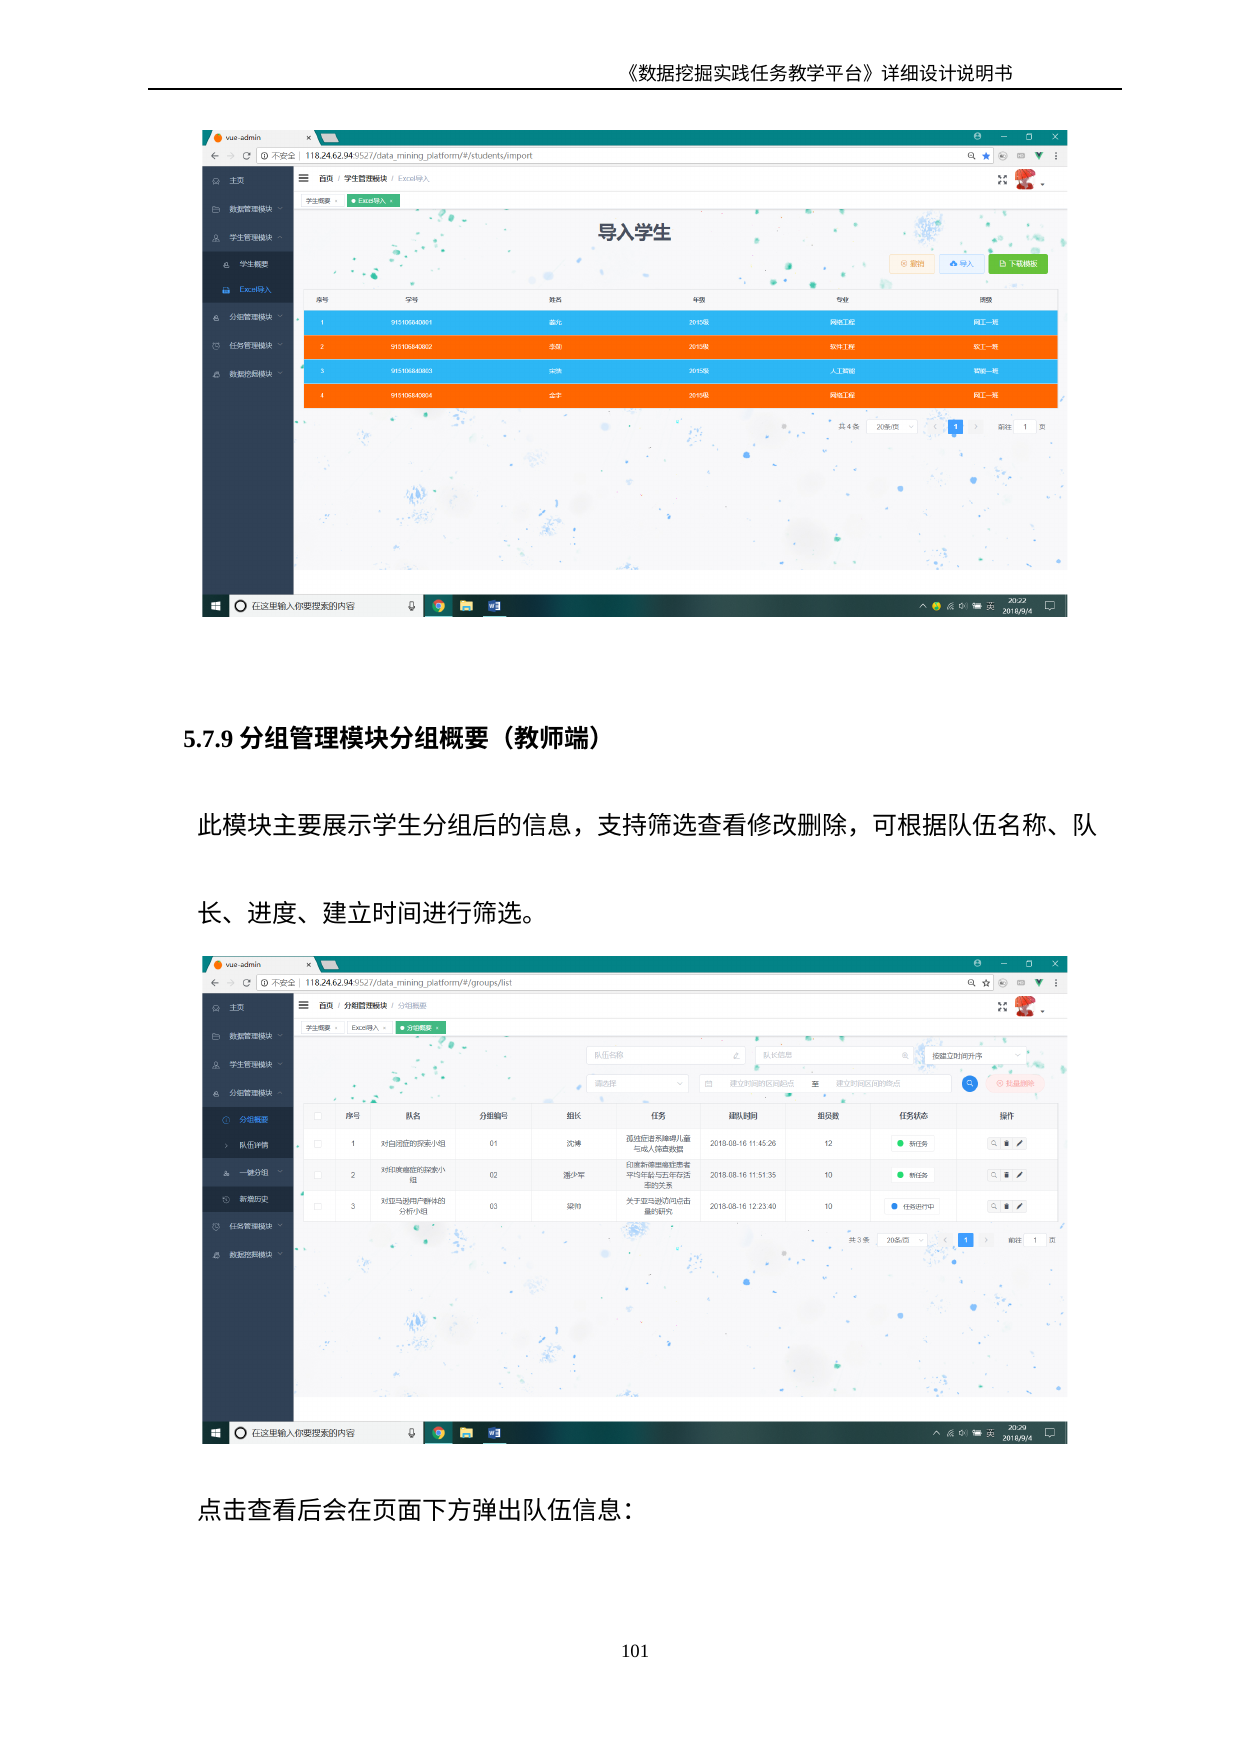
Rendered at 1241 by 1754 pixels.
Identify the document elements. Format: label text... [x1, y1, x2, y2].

picture [202, 130, 1068, 617]
picture [202, 956, 1068, 1444]
text 此模块主要展示学生分组后的信息，支持筛选查看修改删除，可根据队伍名称、队长、进度、建立时间进行筛选。 [198, 789, 1122, 946]
subtitle 分组管理模块分组概要（教师端） [183, 703, 1122, 771]
text 点击查看后会在页面下方弹出队伍信息： [198, 1474, 1122, 1542]
